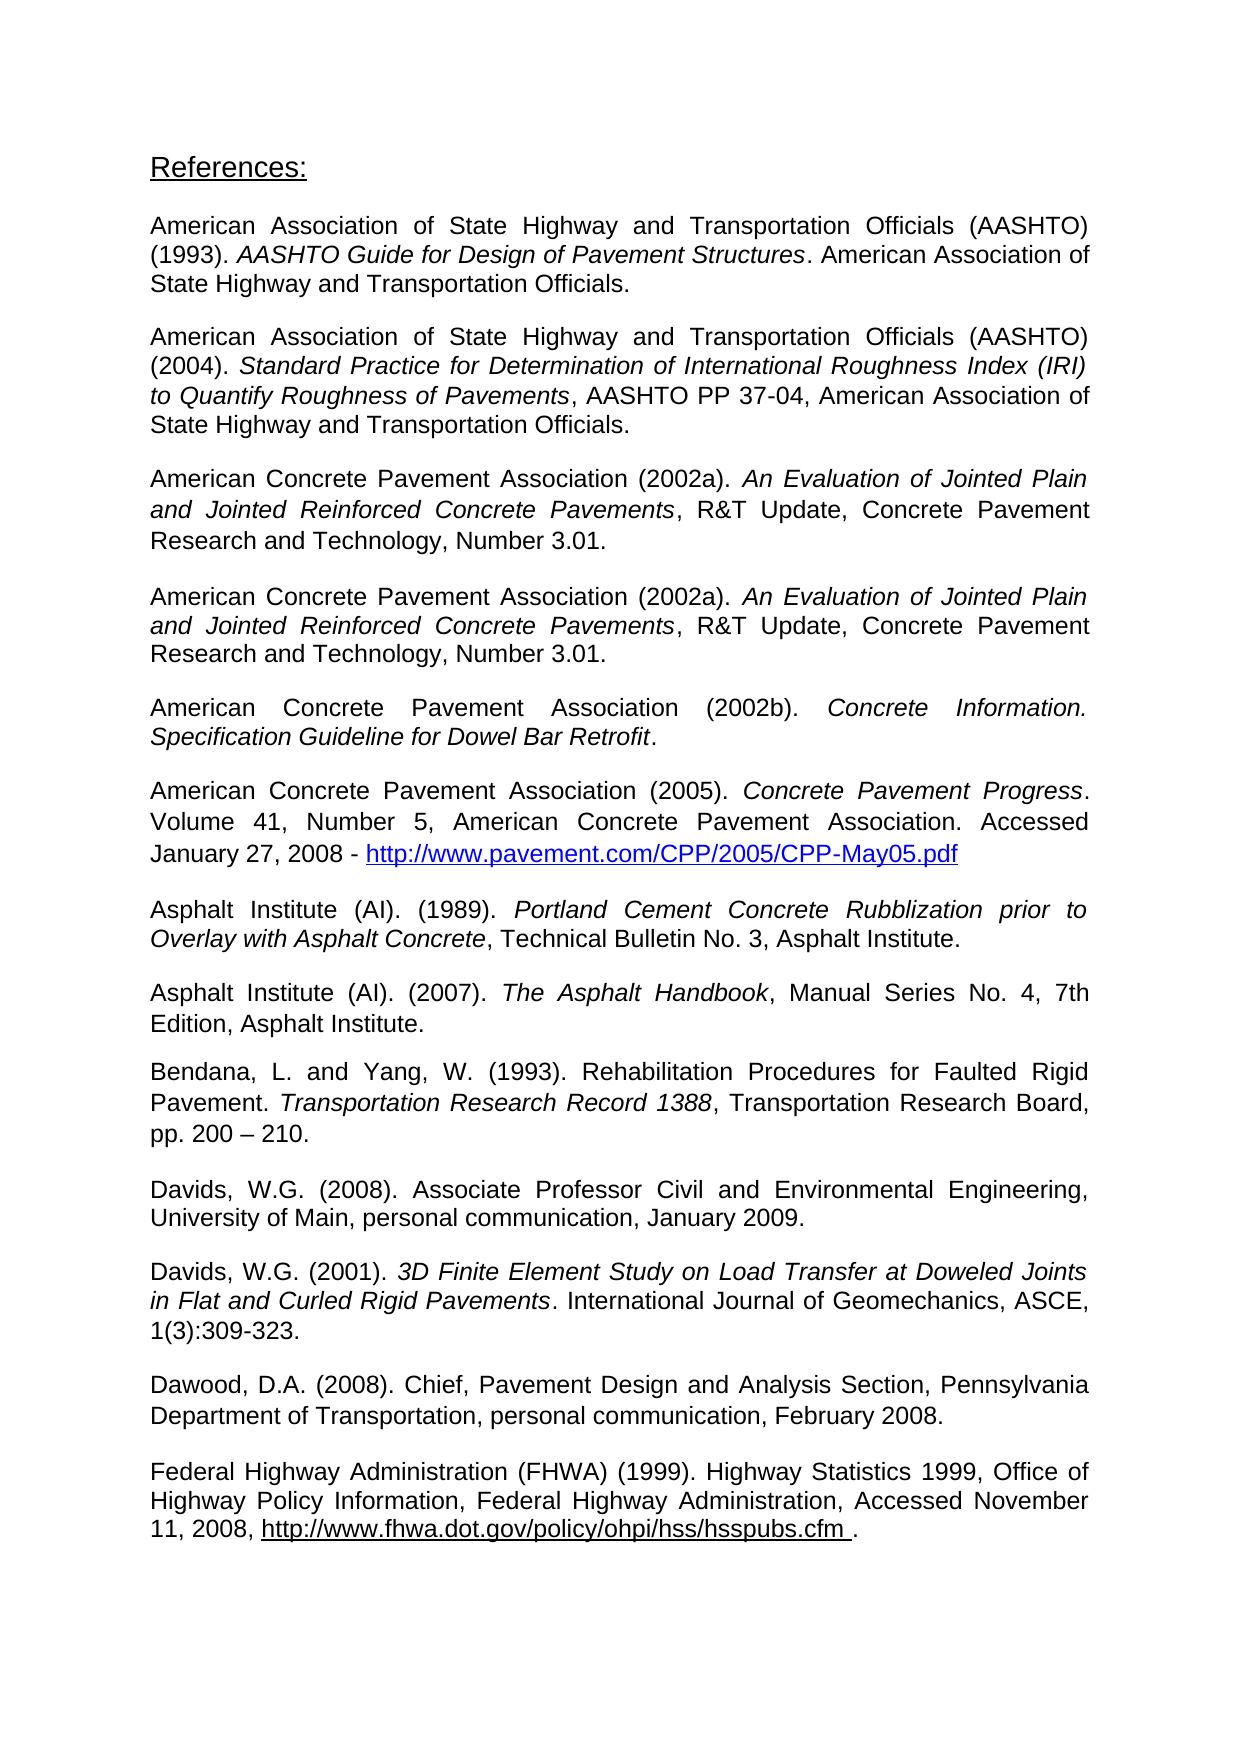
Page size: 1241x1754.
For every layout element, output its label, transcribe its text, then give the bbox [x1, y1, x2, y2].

text Asphalt Institute (AI). (1989). Portland Cement Concrete Rubblization prior to Overlay with Asphalt Concrete, Technical Bulletin No. 3, Asphalt Institute. [150, 895, 1090, 953]
text Federal Highway Administration (FHWA) (1999). Highway Statistics 1999, Office of Highway Policy Information, Federal Highway Administration, Accessed November 11, 2008, http://www.fhwa.dot.gov/policy/ohpi/hss/hsspubs.cfm . [150, 1457, 1090, 1543]
text American Concrete Pavement Association (2002a). An Evaluation of Jointed Plain and Jointed Reinforced Concrete Pavements, R&T Update, Concrete Pavement Research and Technology, Number 3.01. [150, 582, 1090, 668]
text Asphalt Institute (AI). (2007). The Asphalt Handbook, Manual Series No. 4, 7th Edition, Asphalt Institute. [150, 978, 1090, 1038]
text References: [150, 150, 1090, 183]
text American Concrete Pavement Association (2005). Concrete Pavement Progress. Volume 41, Number 5, American Concrete Pavement Association. Accessed January 27, 2008 ‐ http://www.pavement.com/CPP/2005/CPP‐May05.pdf [150, 776, 1090, 868]
text Davids, W.G. (2001). 3D Finite Element Study on Load Transfer at Doweled Joints in Flat and Curled Rigid Pavements. International Journal of Geomechanics, ASCE, 1(3):309‐323. [150, 1257, 1090, 1345]
text Davids, W.G. (2008). Associate Professor Civil and Environmental Engineering, University of Main, personal communication, January 2009. [150, 1175, 1090, 1232]
text Dawood, D.A. (2008). Chief, Pavement Design and Analysis Section, Pennsylvania Department of Transportation, personal communication, February 2008. [150, 1370, 1090, 1429]
text American Association of State Highway and Transportation Officials (AASHTO) (2004). Standard Practice for Determination of International Roughness Index (IRI) to Quantify Roughness of Pavements, AASHTO PP 37‐04, American Association of State Highway and Transportation Officials. [150, 322, 1090, 439]
text American Association of State Highway and Transportation Officials (AASHTO) (1993). AASHTO Guide for Design of Pavement Structures. American Association of State Highway and Transportation Officials. [150, 211, 1090, 297]
text American Concrete Pavement Association (2002b). Concrete Information. Specification Guideline for Dowel Bar Retrofit. [150, 693, 1090, 751]
text American Concrete Pavement Association (2002a). An Evaluation of Jointed Plain and Jointed Reinforced Concrete Pavements, R&T Update, Concrete Pavement Research and Technology, Number 3.01. [150, 464, 1090, 554]
text Bendana, L. and Yang, W. (1993). Rehabilitation Procedures for Faulted Rigid Pavement. Transportation Research Record 1388, Transportation Research Board, pp. 200 – 210. [150, 1057, 1090, 1147]
